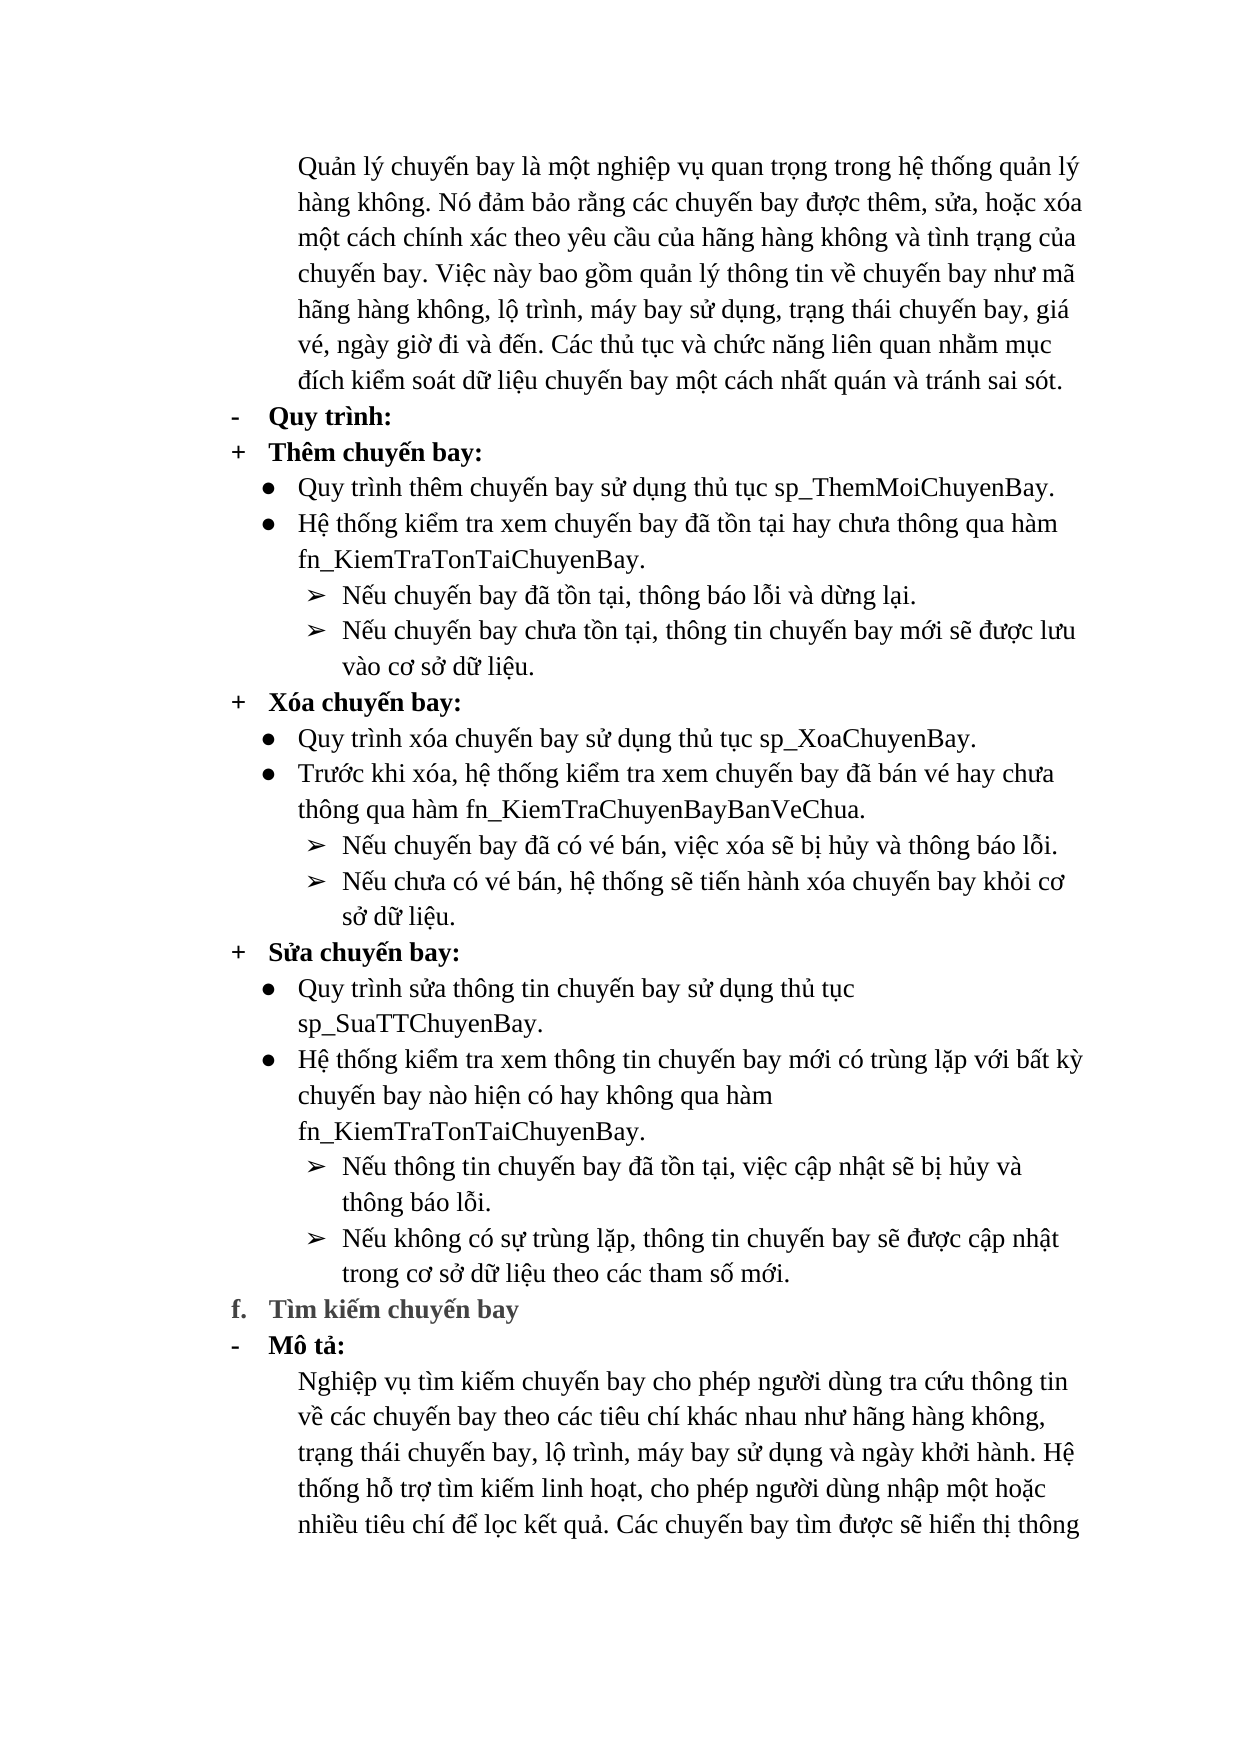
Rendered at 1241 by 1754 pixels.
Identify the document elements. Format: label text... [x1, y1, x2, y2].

list Hệ thống kiểm tra xem thông tin chuyến bay mới có trùng lặp với bất kỳ chuyến bay nào hiện có hay không qua hàm fn_KiemTraTonTaiChuyenBay. [260, 1043, 1090, 1146]
subtitle Tìm kiếm chuyến bay [231, 1293, 1090, 1324]
list Nếu chưa có vé bán, hệ thống sẽ tiến hành xóa chuyến bay khỏi cơ sở dữ liệu. [304, 864, 1090, 931]
list Trước khi xóa, hệ thống kiểm tra xem chuyến bay đã bán vé hay chưa thông qua hàm fn_KiemTraChuyenBayBanVeChua. [260, 757, 1090, 824]
list Nếu thông tin chuyến bay đã tồn tại, việc cập nhật sẽ bị hủy và thông báo lỗi. [304, 1150, 1090, 1217]
list Nếu chuyến bay đã có vé bán, việc xóa sẽ bị hủy và thông báo lỗi. [304, 829, 1090, 860]
list Quy trình sửa thông tin chuyến bay sử dụng thủ tục sp_SuaTTChuyenBay. [260, 972, 1090, 1039]
list Thêm chuyến bay: [231, 436, 1090, 467]
list Quy trình thêm chuyến bay sử dụng thủ tục sp_ThemMoiChuyenBay. [260, 472, 1090, 503]
list Mô tả: [231, 1329, 1090, 1360]
text Quản lý chuyến bay là một nghiệp vụ quan trọng trong hệ thống quản lý hàng không. Nó đảm bảo rằng các chuyến bay được thêm, sửa, hoặc xóa một cách chính xác theo yêu cầu của hãng hàng không và tình trạng của chuyến bay. Việc này bao gồm quản lý thông tin về chuyến bay như mã hãng hàng không, lộ trình, máy bay sử dụng, trạng thái chuyến bay, giá vé, ngày giờ đi và đến. Các thủ tục và chức năng liên quan nhằm mục đích kiểm soát dữ liệu chuyến bay một cách nhất quán và tránh sai sót. [298, 150, 1090, 396]
list Sửa chuyến bay: [231, 936, 1090, 967]
list Quy trình: [231, 400, 1090, 431]
list Hệ thống kiểm tra xem chuyến bay đã tồn tại hay chưa thông qua hàm fn_KiemTraTonTaiChuyenBay. [260, 507, 1090, 574]
list Xóa chuyến bay: [231, 686, 1090, 717]
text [298, 1365, 1090, 1539]
list Nếu chuyến bay chưa tồn tại, thông tin chuyến bay mới sẽ được lưu vào cơ sở dữ liệu. [304, 614, 1090, 681]
list Nếu chuyến bay đã tồn tại, thông báo lỗi và dừng lại. [304, 579, 1090, 610]
list Quy trình xóa chuyến bay sử dụng thủ tục sp_XoaChuyenBay. [260, 722, 1090, 753]
list Nếu không có sự trùng lặp, thông tin chuyến bay sẽ được cập nhật trong cơ sở dữ liệu theo các tham số mới. [304, 1222, 1090, 1289]
